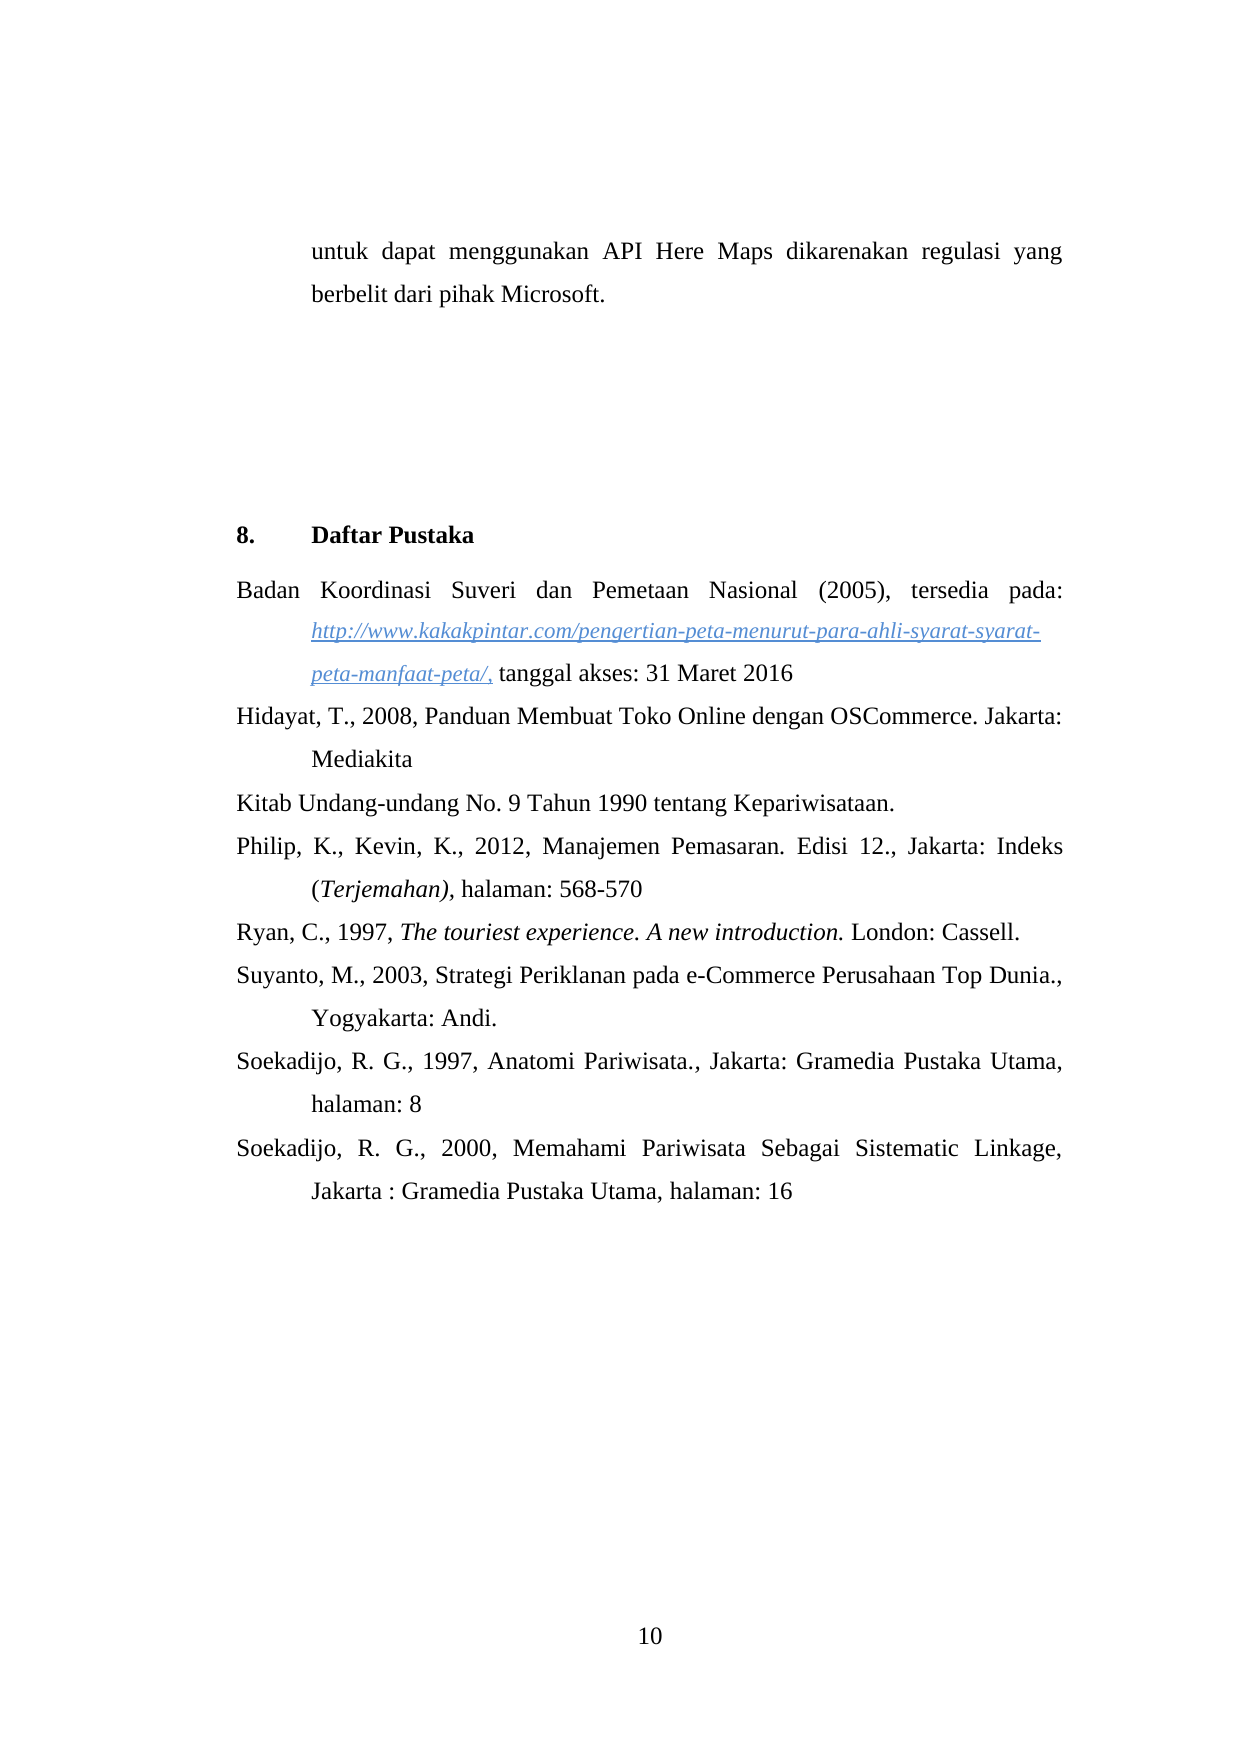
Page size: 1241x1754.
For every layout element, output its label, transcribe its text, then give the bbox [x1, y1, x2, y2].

text Soekadijo, R. G., 1997, Anatomi Pariwisata., Jakarta: Gramedia Pustaka Utama, halaman: 8 [236, 1046, 1063, 1118]
text Hidayat, T., 2008, Panduan Membuat Toko Online dengan OSCommerce. Jakarta: Mediakita [236, 701, 1063, 773]
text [311, 236, 1063, 308]
text Ryan, C., 1997, The touriest experience. A new introduction. London: Cassell. [236, 917, 1063, 946]
text Suyanto, M., 2003, Strategi Periklanan pada e-Commerce Perusahaan Top Dunia., Yogyakarta: Andi. [236, 960, 1063, 1032]
text Kitab Undang-undang No. 9 Tahun 1990 tentang Kepariwisataan. [236, 788, 1063, 816]
text Badan Koordinasi Suveri dan Pemetaan Nasional (2005), tersedia pada: http://www.kakakpintar.com/pengertian-peta-menurut-para-ahli-syarat-syarat-peta-manfaat-peta/, tanggal akses: 31 Maret 2016 [236, 576, 1063, 687]
subtitle Daftar Pustaka [236, 520, 1063, 549]
text Soekadijo, R. G., 2000, Memahami Pariwisata Sebagai Sistematic Linkage, Jakarta : Gramedia Pustaka Utama, halaman: 16 [236, 1133, 1063, 1204]
text Philip, K., Kevin, K., 2012, Manajemen Pemasaran. Edisi 12., Jakarta: Indeks (Terjemahan), halaman: 568-570 [236, 831, 1063, 903]
